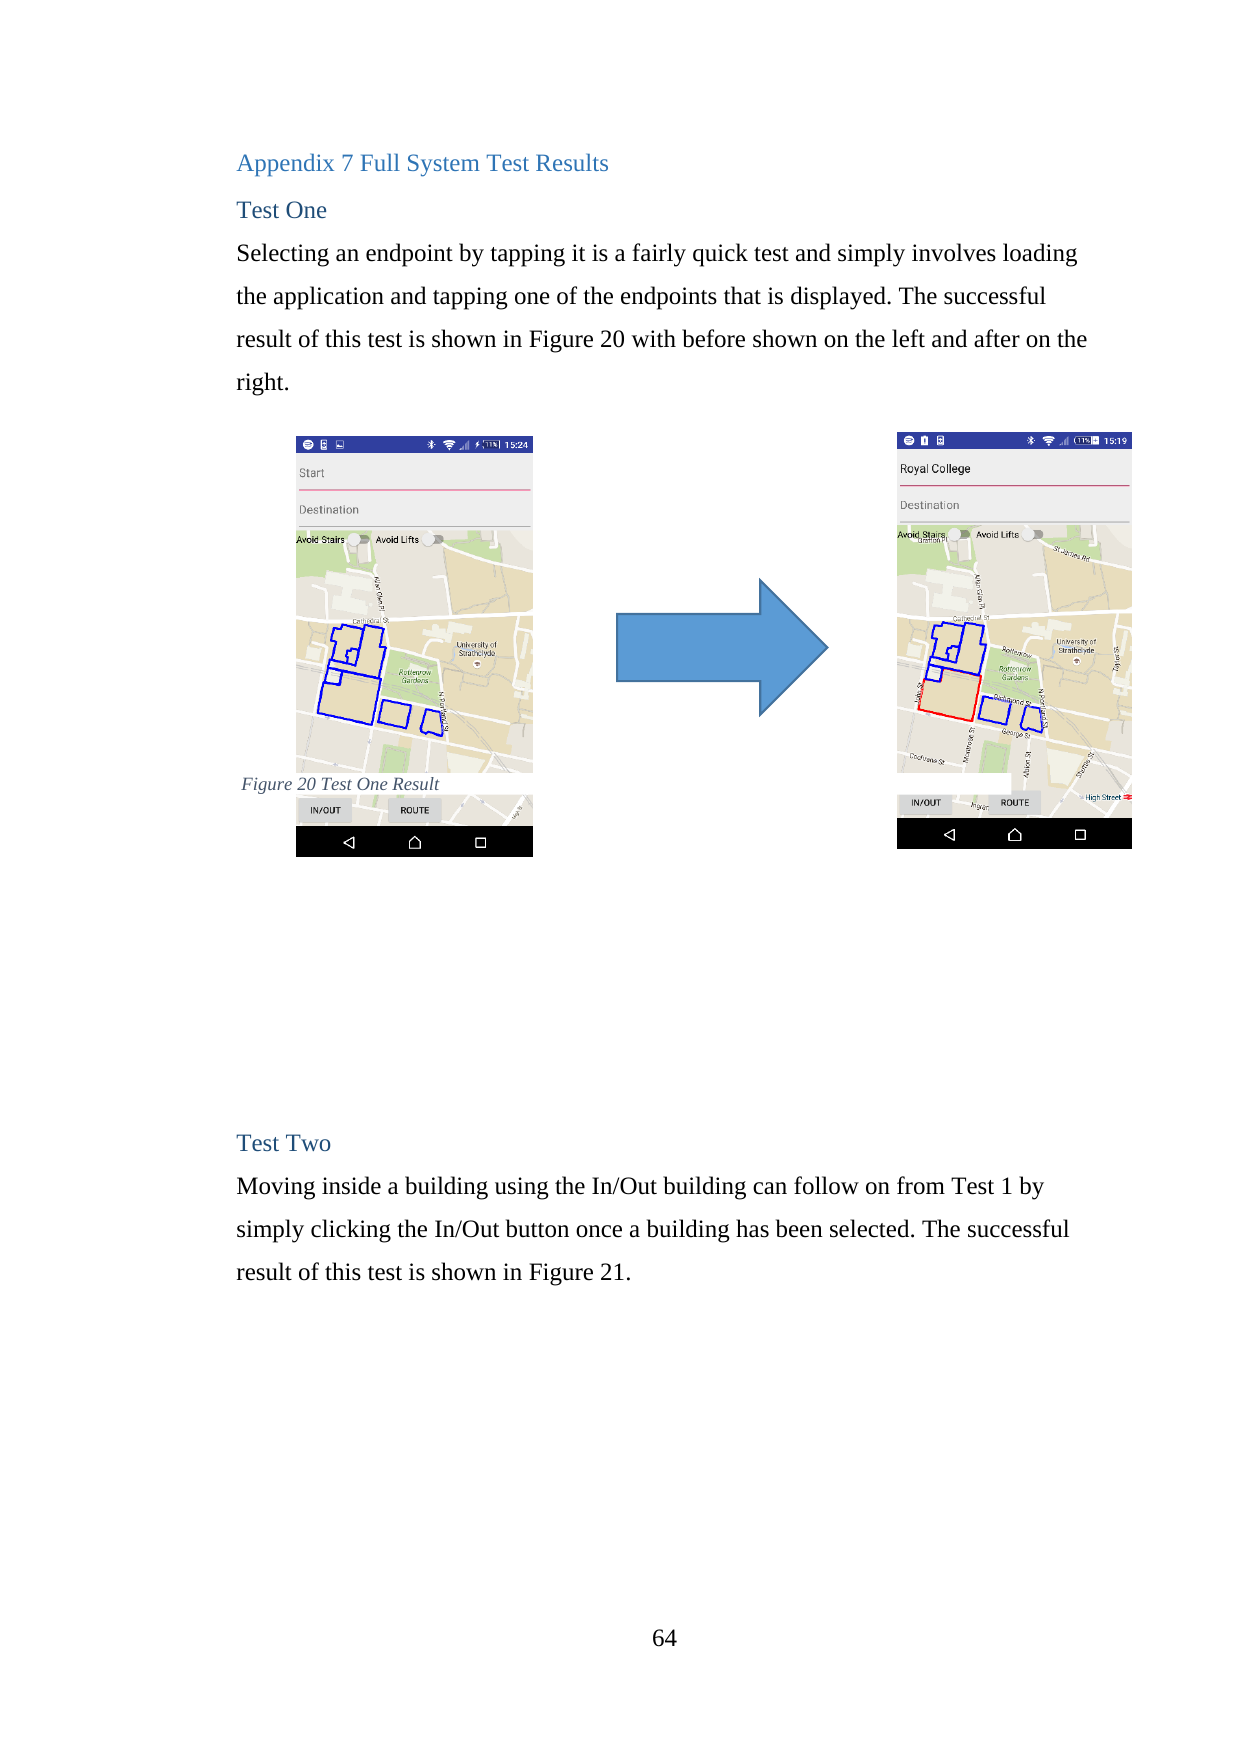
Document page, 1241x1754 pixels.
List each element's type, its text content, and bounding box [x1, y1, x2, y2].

subtitle Test One [236, 195, 1092, 224]
picture [296, 436, 533, 773]
text Selecting an endpoint by tapping it is a fairly quick test and simply involves loading the application and tapping one of the endpoints that is displayed. The successful result of this test is shown in Figure 20 with before shown on the left and after on the right. [236, 238, 1092, 396]
text Moving inside a building using the In/Out building can follow on from Test 1 by simply clicking the In/Out button once a building has been selected. The successful result of this test is shown in Figure 21. [236, 1171, 1092, 1286]
subtitle Appendix 7 Full System Test Results [236, 148, 1092, 176]
picture [897, 432, 1132, 849]
picture [296, 795, 533, 857]
subtitle Test Two [236, 1128, 1092, 1157]
